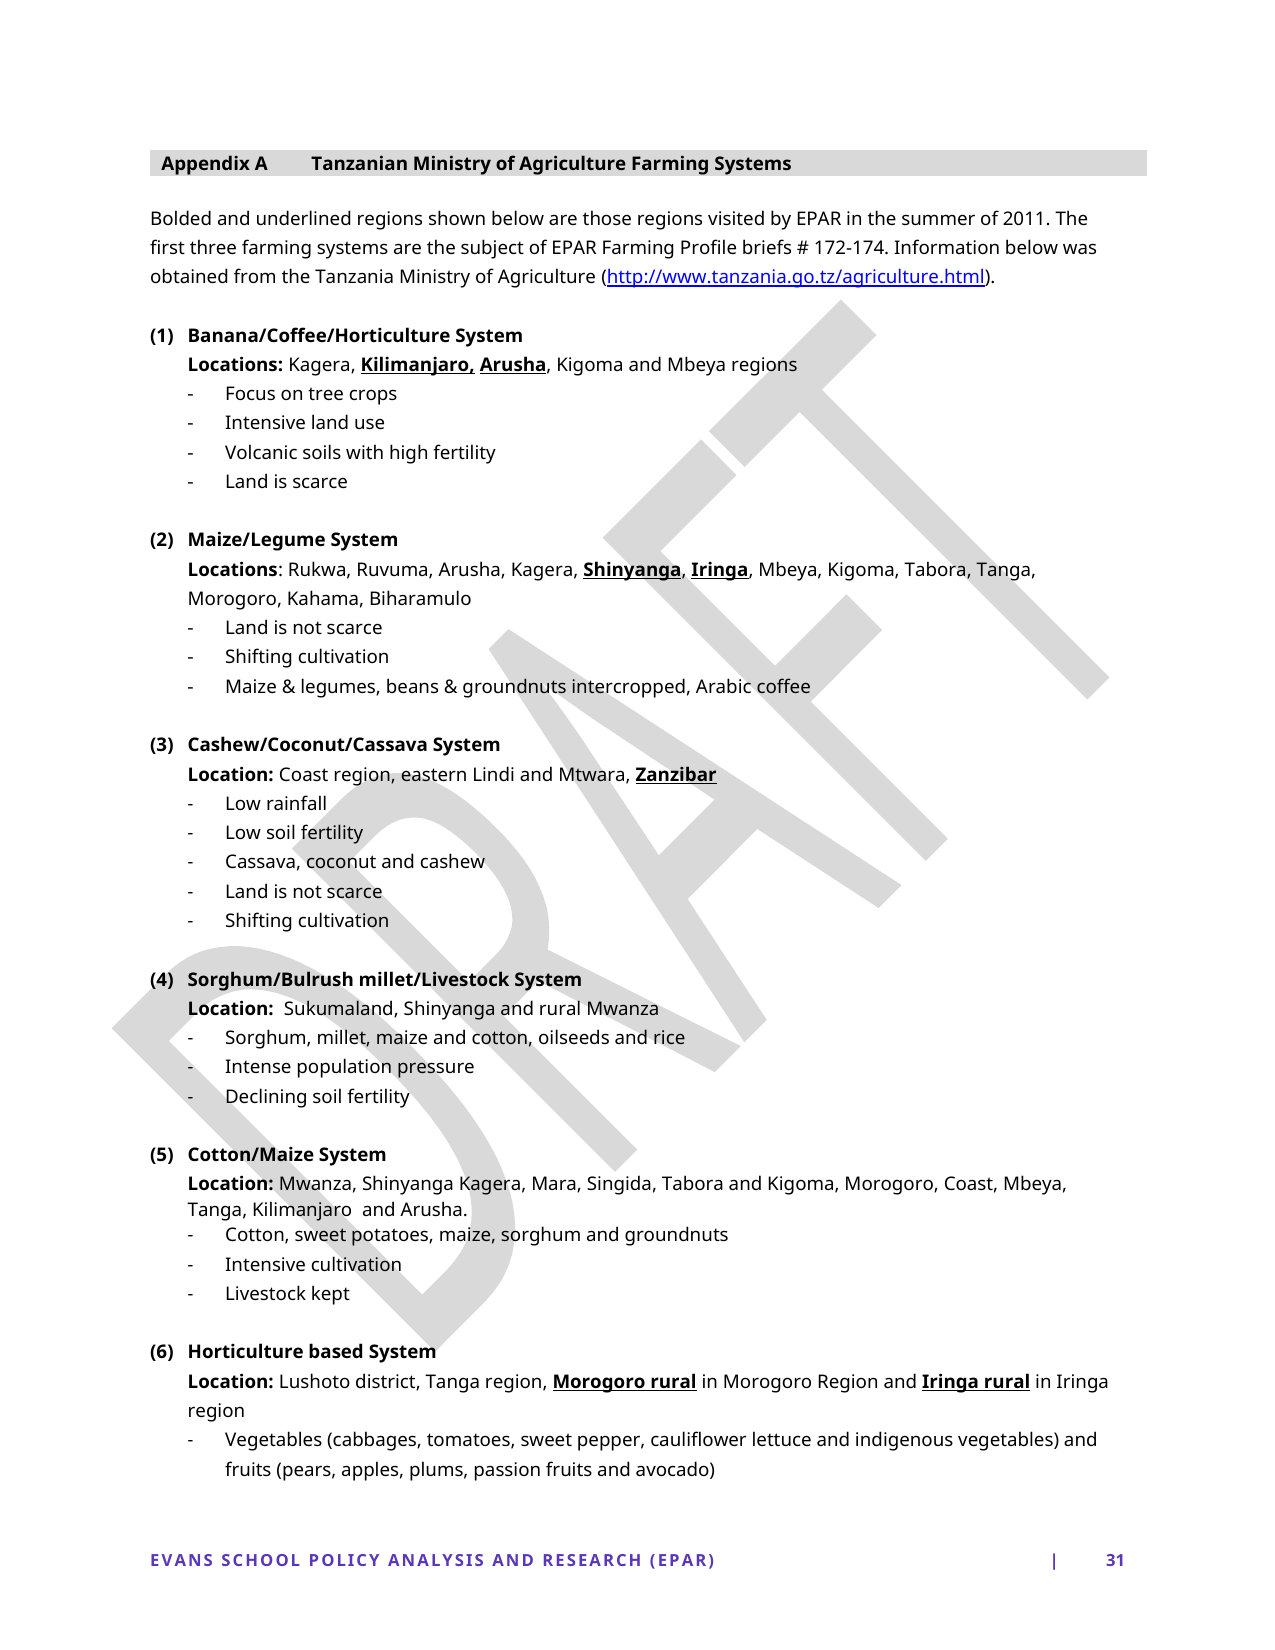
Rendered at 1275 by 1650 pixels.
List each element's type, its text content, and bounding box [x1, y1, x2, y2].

list Intensive land use [187, 410, 1125, 435]
text Bolded and underlined regions shown below are those regions visited by EPAR in the summer of 2011. The first three farming systems are the subject of EPAR Farming Profile briefs # 172-174. Information below was obtained from the Tanzania Ministry of Agriculture (http://www.tanzania.go.tz/agriculture.html). [150, 205, 1125, 289]
list Declining soil fertility [187, 1083, 1125, 1108]
list Low rainfall [187, 790, 1125, 816]
list Intense population pressure [187, 1054, 1125, 1079]
list Low soil fertility [187, 819, 1125, 845]
list Cassava, coconut and cashew [187, 849, 1125, 874]
list Shifting cultivation [187, 644, 1125, 669]
list Sorghum, millet, maize and cotton, oilseeds and rice [187, 1024, 1125, 1050]
list Volcanic soils with high fertility [187, 439, 1125, 464]
table_header Tanzanian Ministry of Agriculture Farming Systems [150, 150, 1147, 176]
list Land is scarce [187, 468, 1125, 494]
text Location: Mwanza, Shinyanga Kagera, Mara, Singida, Tabora and Kigoma, Morogoro, Coast, Mbeya, Tanga, Kilimanjaro and Arusha. [187, 1171, 1125, 1222]
list Livestock kept [187, 1280, 1125, 1306]
text Location: Lushoto district, Tanga region, Morogoro rural in Morogoro Region and Iringa rural in Iringa region [187, 1368, 1125, 1423]
list Cotton/Maize System [150, 1141, 1125, 1167]
text Locations: Rukwa, Ruvuma, Arusha, Kagera, Shinyanga, Iringa, Mbeya, Kigoma, Tabora, Tanga, Morogoro, Kahama, Biharamulo [187, 556, 1125, 611]
list Vegetables (cabbages, tomatoes, sweet pepper, cauliflower lettuce and indigenous vegetables) and fruits (pears, apples, plums, passion fruits and avocado) [187, 1427, 1125, 1481]
list Intensive cultivation [187, 1251, 1125, 1277]
list Focus on tree crops [187, 380, 1125, 406]
list Cashew/Coconut/Cassava System [150, 732, 1125, 757]
list Banana/Coffee/Horticulture System [150, 322, 1125, 347]
text Location: Coast region, eastern Lindi and Mtwara, Zanzibar [187, 761, 1125, 786]
list Horticulture based System [150, 1339, 1125, 1364]
list Shifting cultivation [187, 907, 1125, 933]
list Cotton, sweet potatoes, maize, sorghum and groundnuts [187, 1222, 1125, 1247]
text Locations: Kagera, Kilimanjaro, Arusha, Kigoma and Mbeya regions [187, 351, 1125, 377]
list Maize & legumes, beans & groundnuts intercropped, Arabic coffee [187, 673, 1125, 699]
text Location: Sukumaland, Shinyanga and rural Mwanza [187, 995, 1125, 1021]
list Land is not scarce [187, 614, 1125, 640]
list Maize/Legume System [150, 527, 1125, 552]
list Sorghum/Bulrush millet/Livestock System [150, 966, 1125, 991]
list Land is not scarce [187, 878, 1125, 903]
